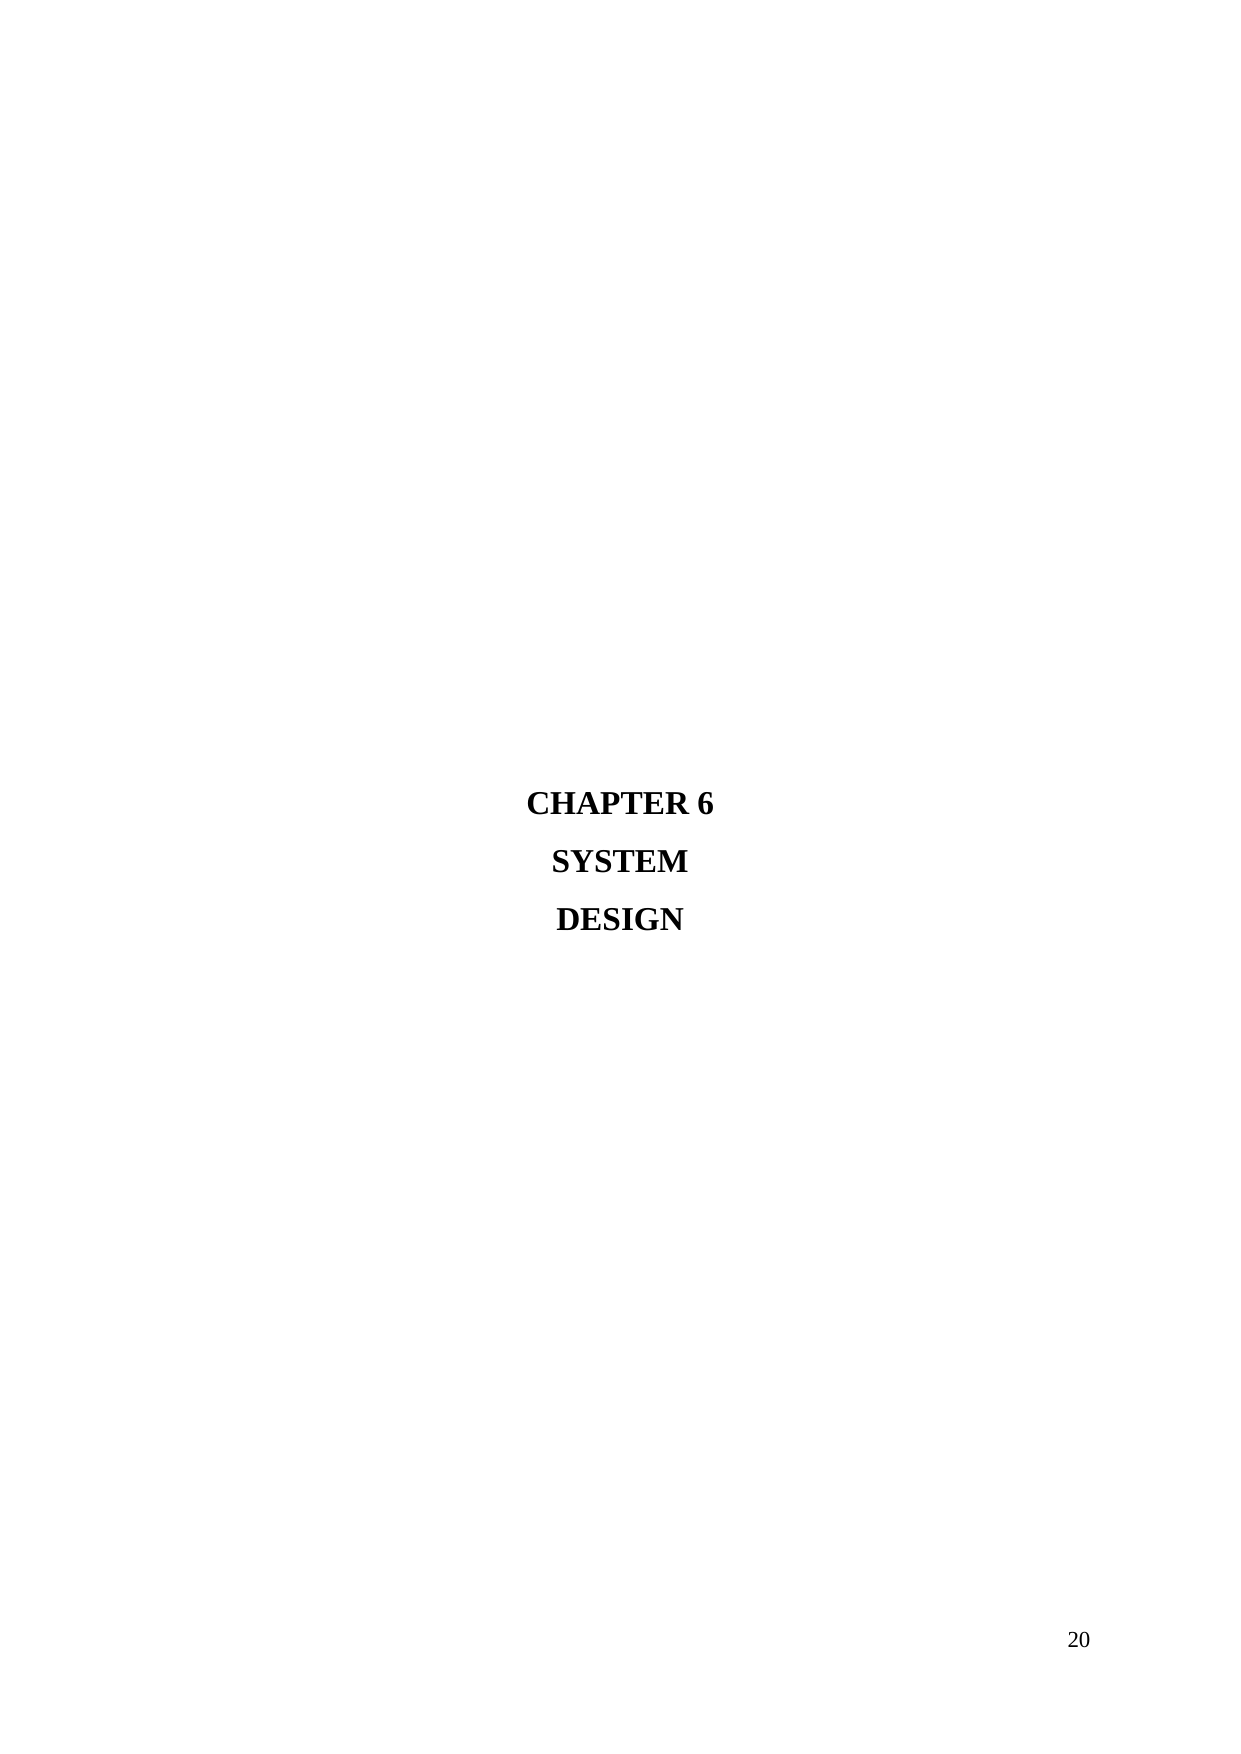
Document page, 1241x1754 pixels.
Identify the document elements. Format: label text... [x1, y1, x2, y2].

subtitle CHAPTER 6 SYSTEM DESIGN [483, 783, 756, 937]
